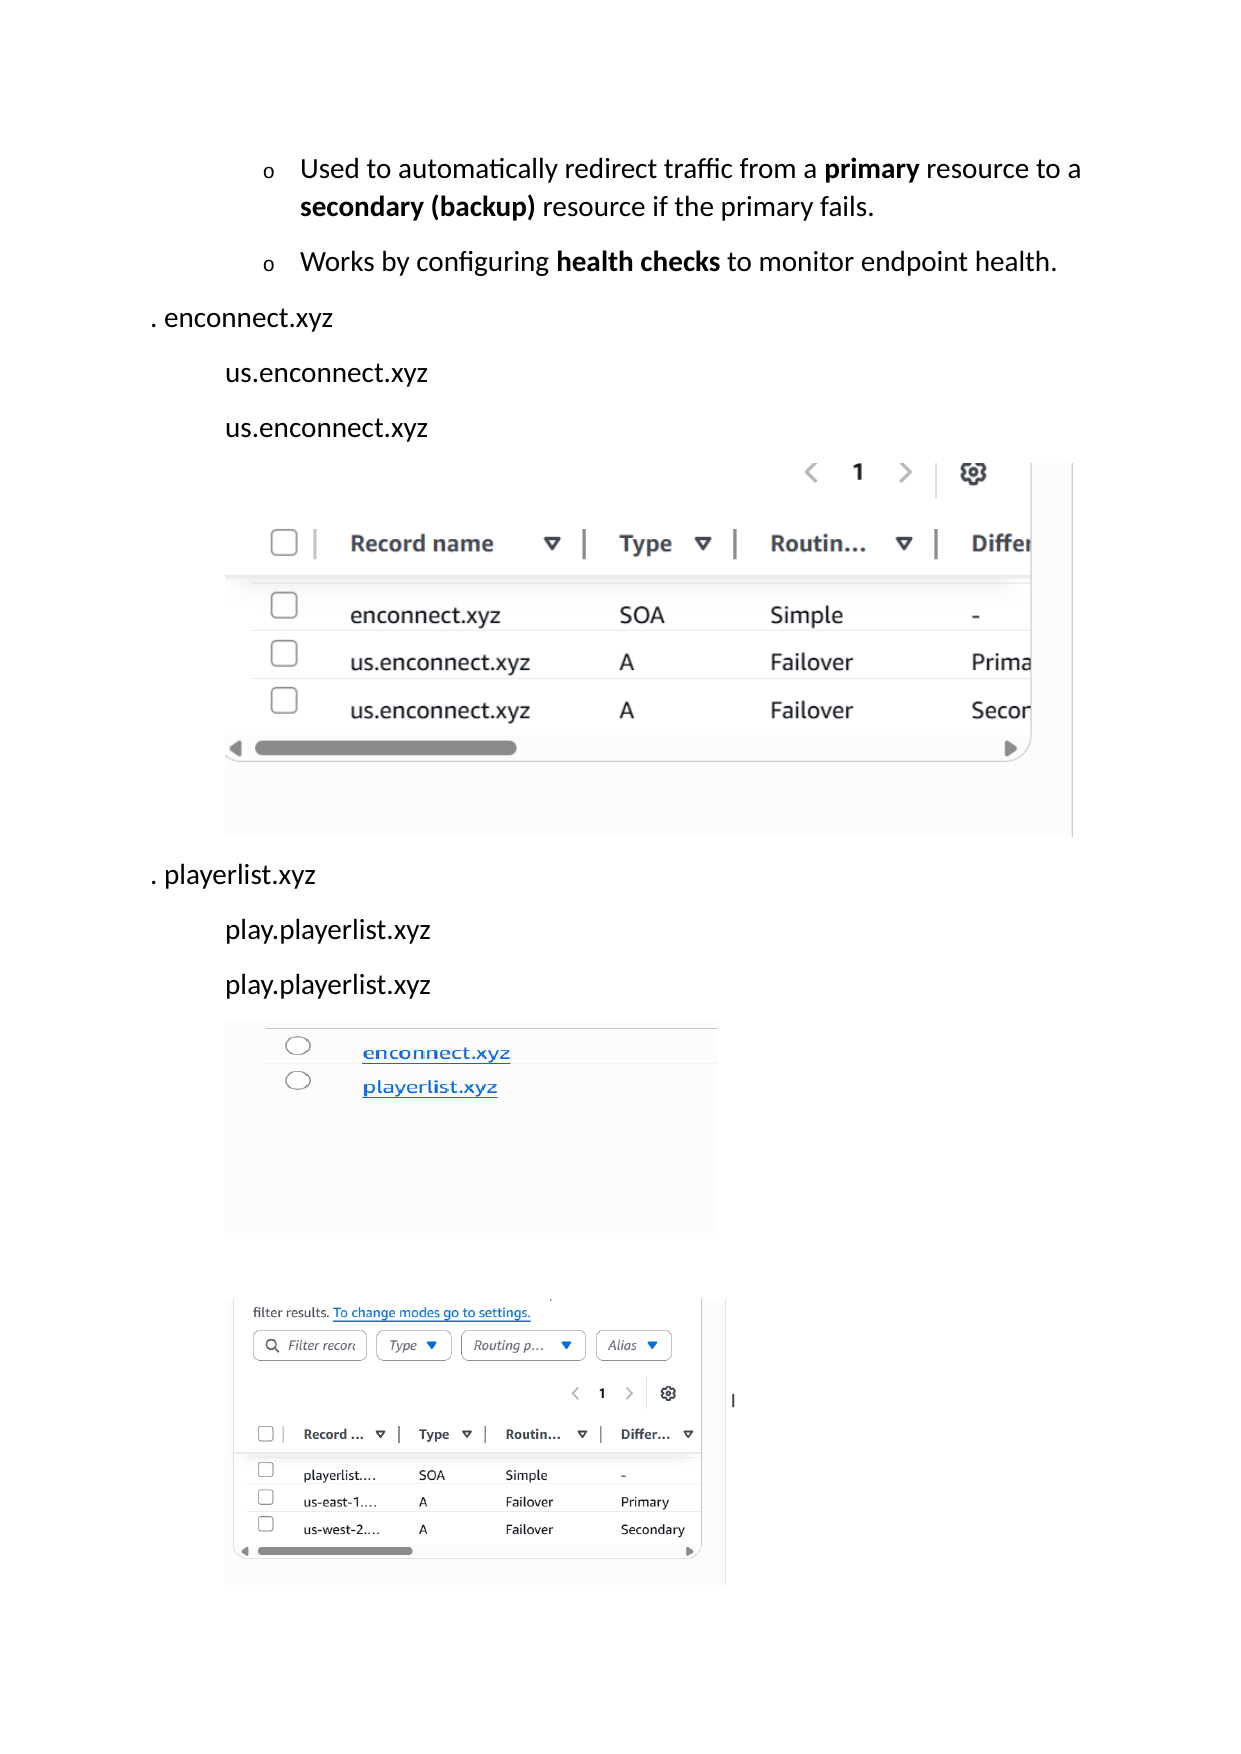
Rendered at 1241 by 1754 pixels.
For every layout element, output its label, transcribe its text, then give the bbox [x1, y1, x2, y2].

list Used to automatically redirect traffic from a primary resource to a secondary (backup) resource if the primary fails. [262, 150, 1090, 224]
text us.enconnect.xyz [150, 354, 1090, 389]
picture [225, 1021, 718, 1233]
list Works by configuring health checks to monitor endpoint health. [262, 243, 1090, 279]
text . playerlist.xyz [150, 856, 1090, 892]
text play.playerlist.xyz [150, 911, 1090, 947]
picture [225, 463, 1083, 837]
text . enconnect.xyz [150, 299, 1090, 334]
text us.enconnect.xyz [150, 409, 1090, 444]
text play.playerlist.xyz [150, 966, 1090, 1002]
picture [225, 1299, 736, 1585]
